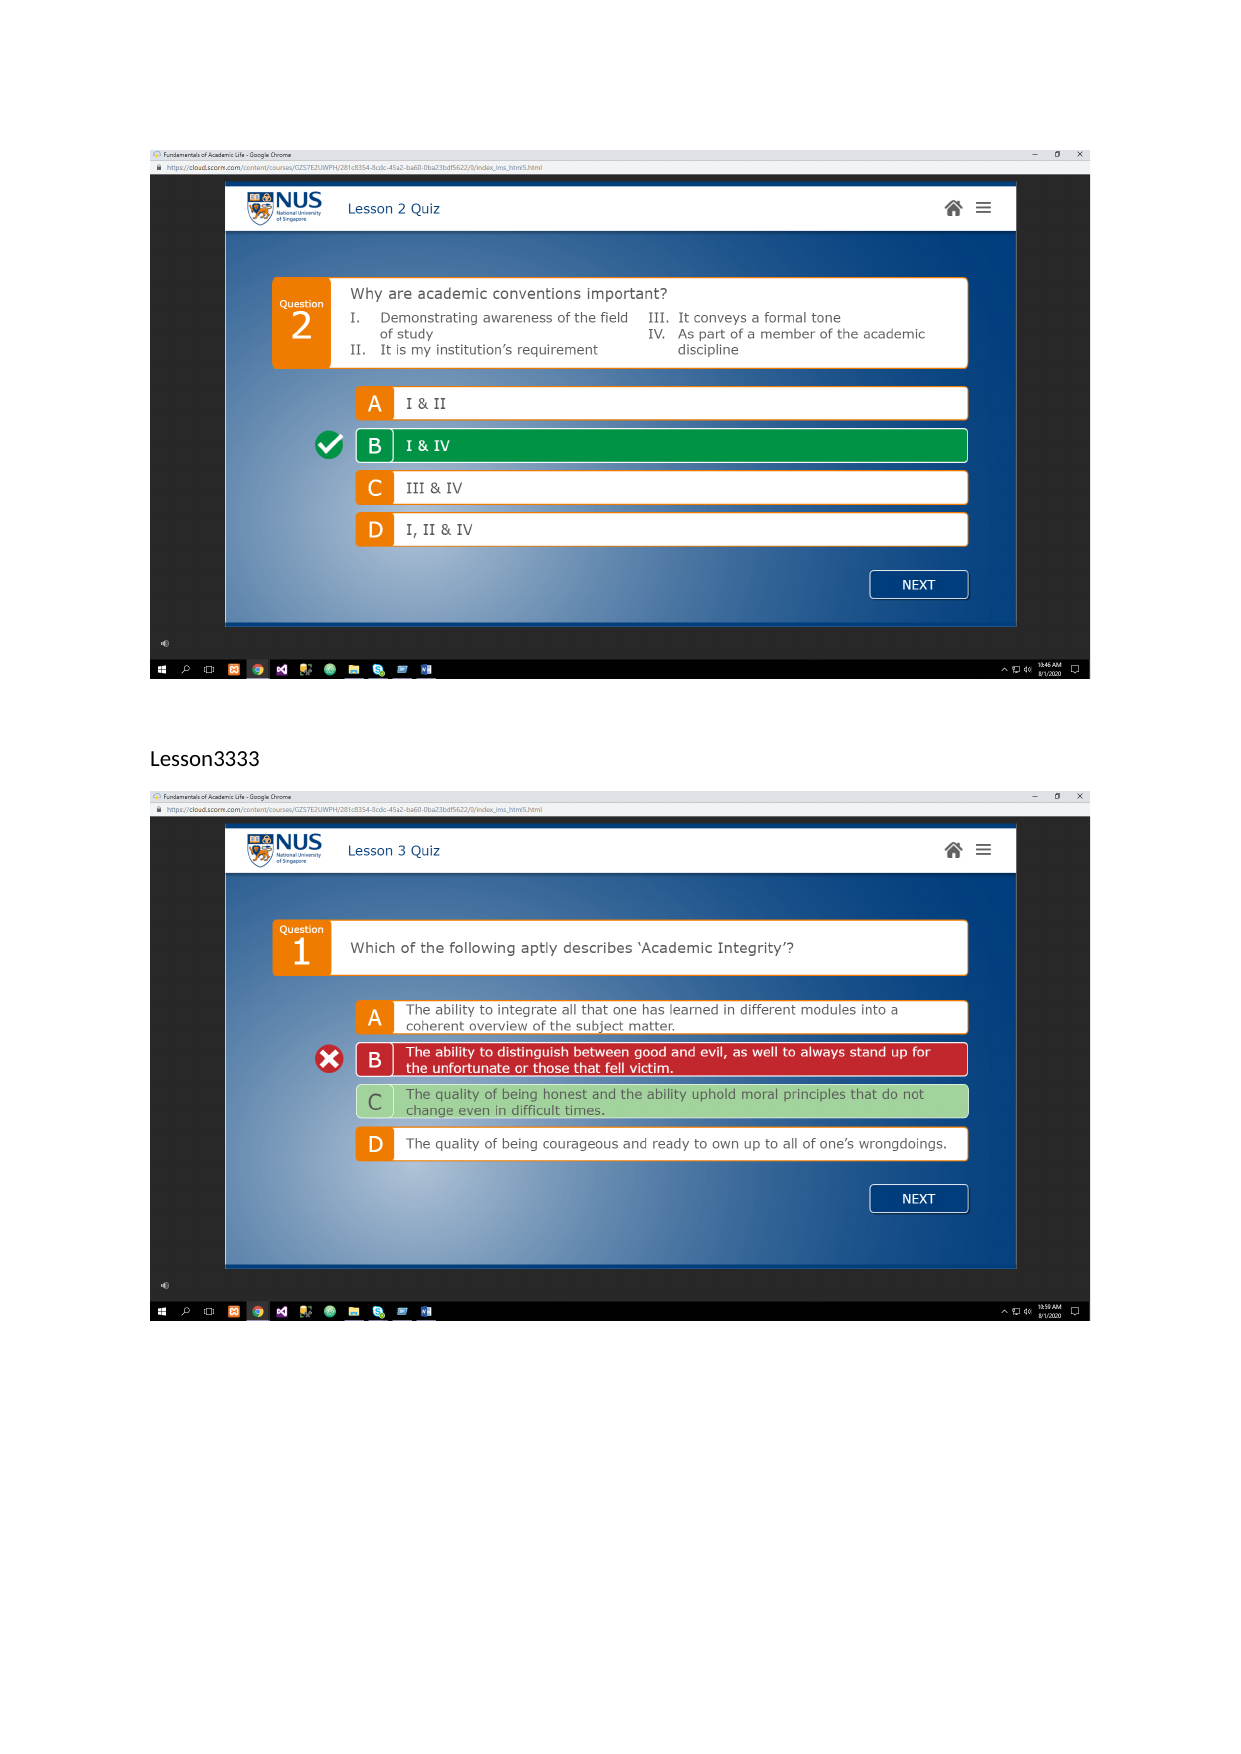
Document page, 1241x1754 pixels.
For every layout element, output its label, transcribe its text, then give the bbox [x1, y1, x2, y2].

picture [150, 150, 1091, 679]
text Lesson3333 [150, 744, 1090, 773]
picture [150, 791, 1091, 1321]
